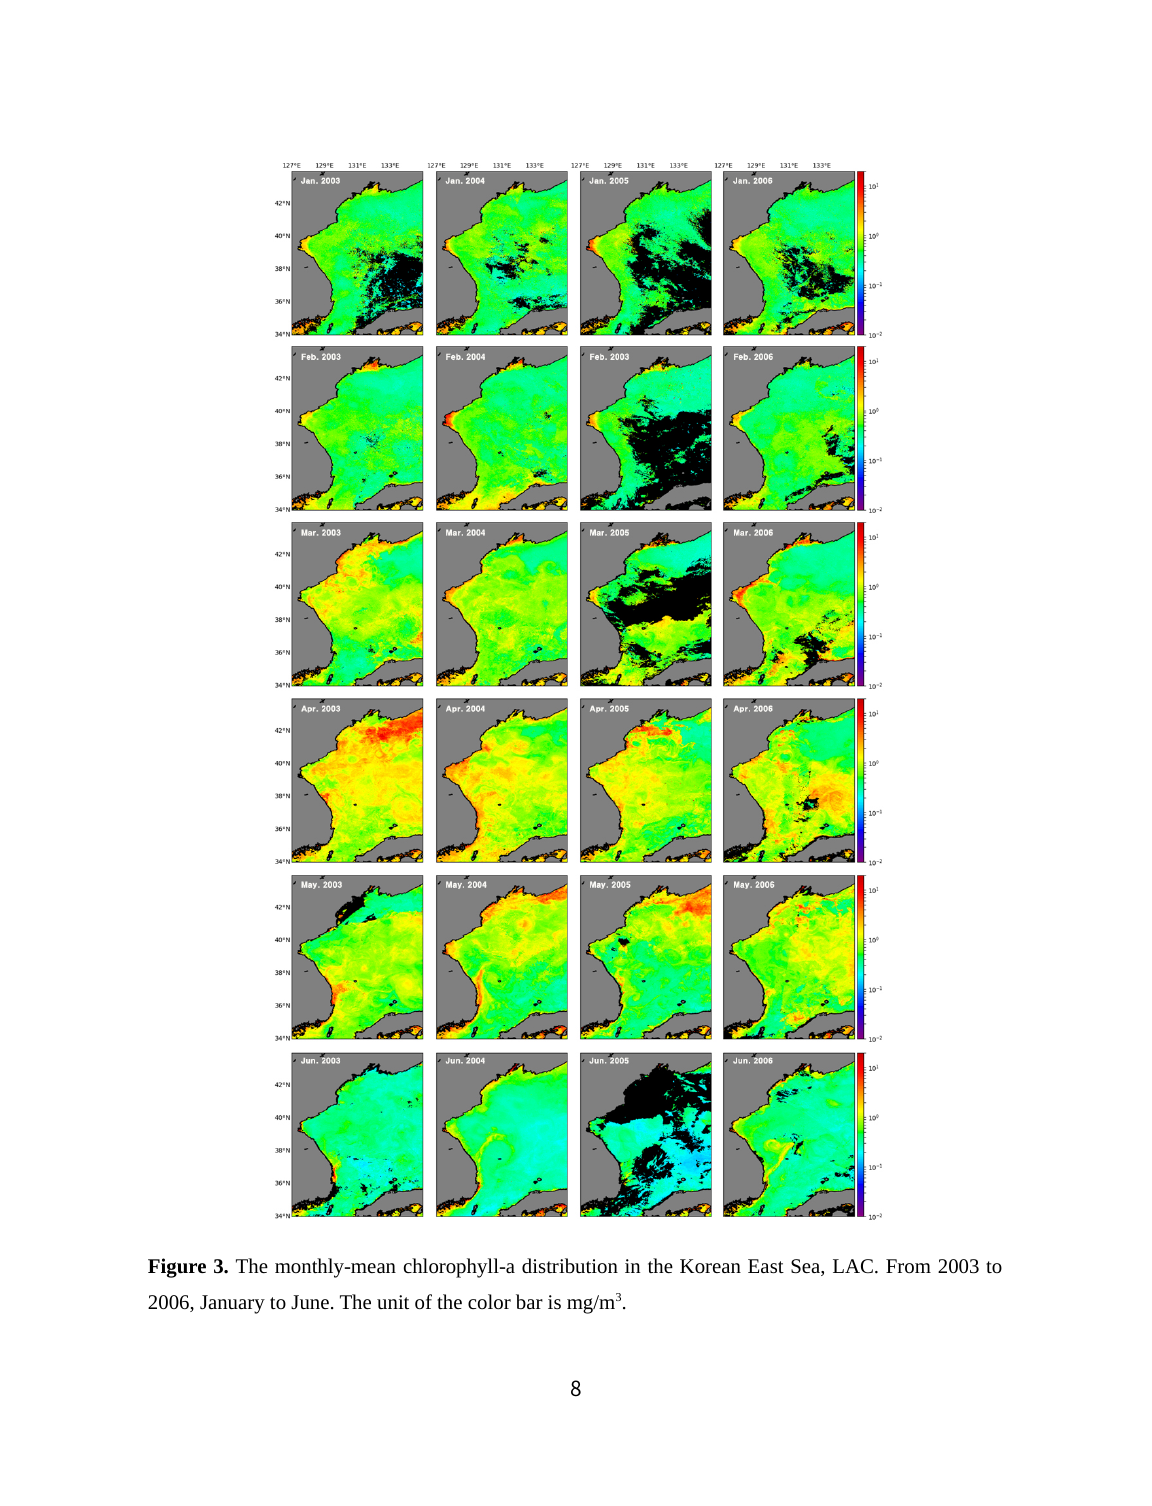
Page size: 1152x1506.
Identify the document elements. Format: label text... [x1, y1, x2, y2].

text Figure 3. The monthly-mean chlorophyll-a distribution in the Korean East Sea, LAC. From 2003 to 2006, January to June. The unit of the color bar is mg/m3. [148, 1254, 1004, 1314]
picture [256, 147, 895, 1241]
